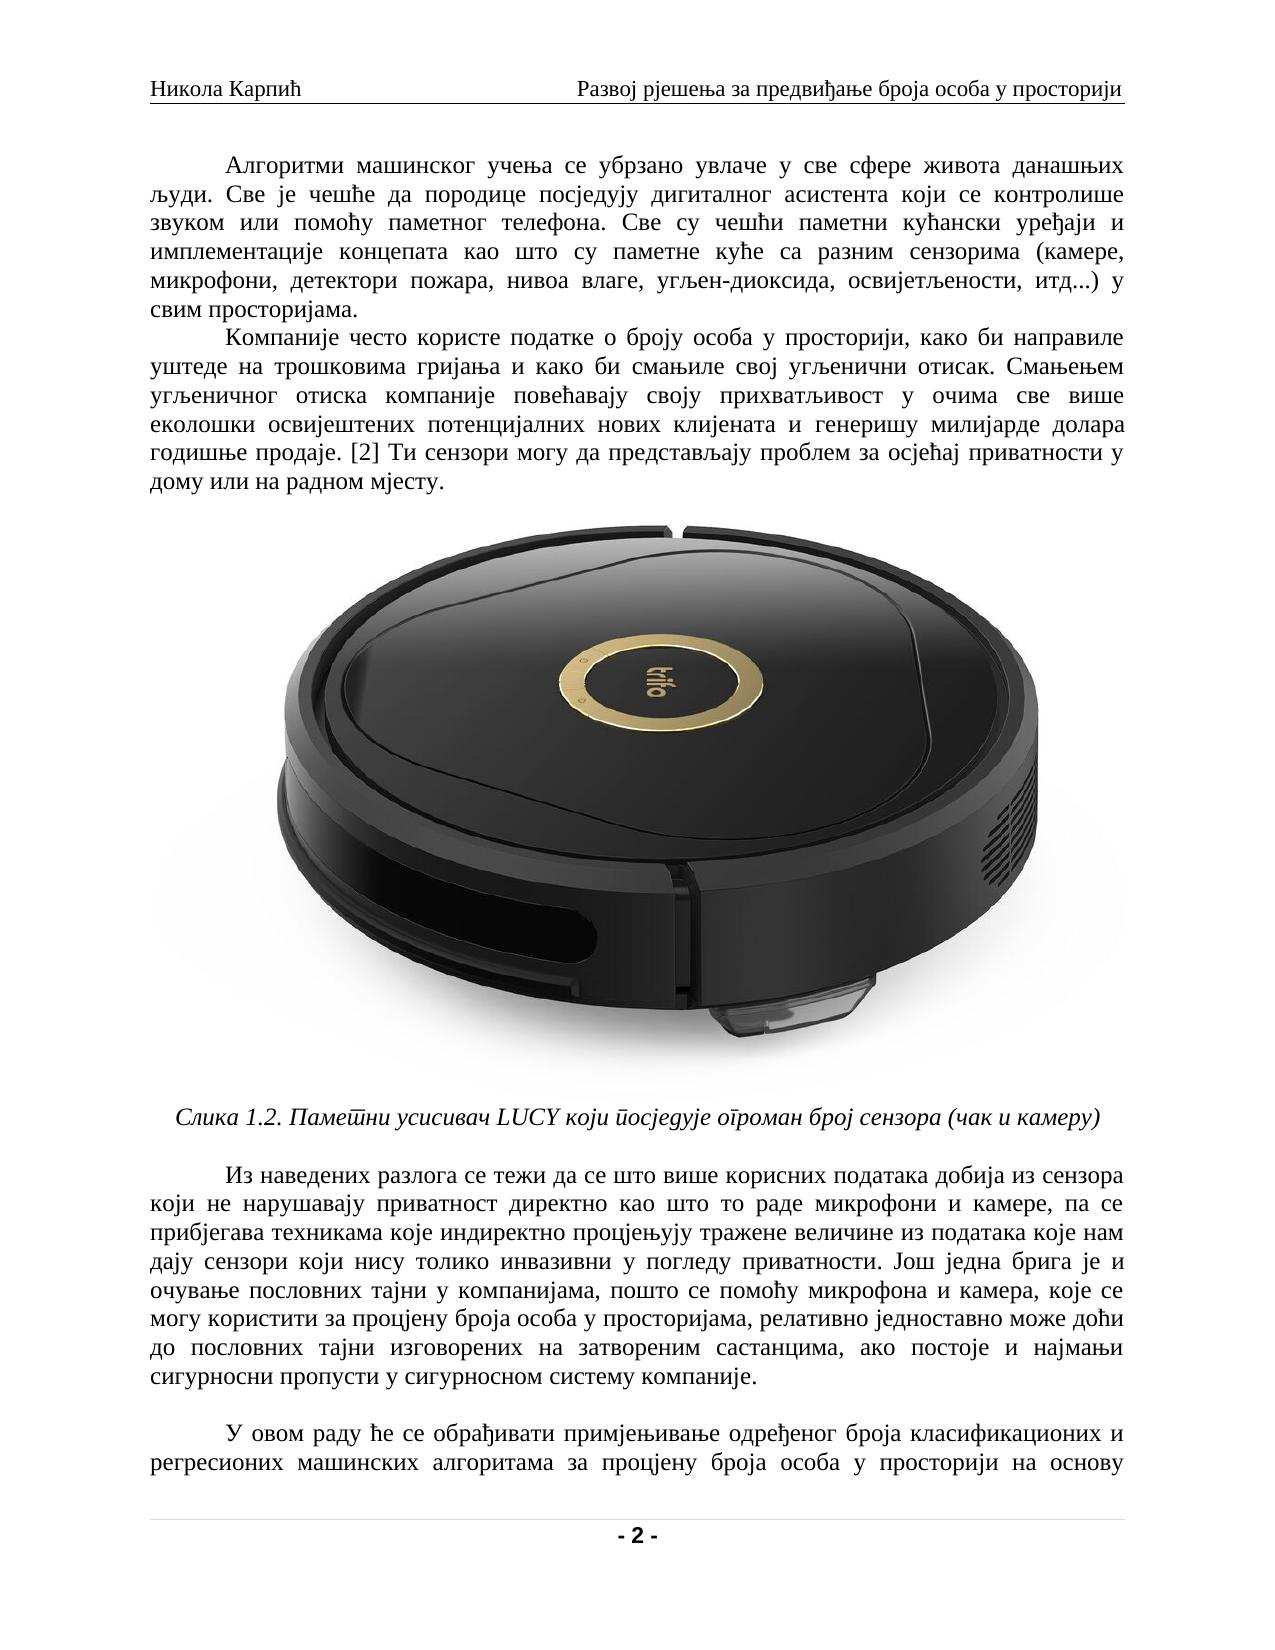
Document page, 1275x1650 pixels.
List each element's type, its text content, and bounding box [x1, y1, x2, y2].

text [150, 1418, 1125, 1476]
text Компаније често користе податке о броју особа у просторији, како би направиле уштеде на трошковима гријања и како би смањиле свој угљенични отисак. Смањењем угљеничног отиска компаније повећавају своју прихватљивост у очима све више еколошки освијештених потенцијалних нових клијената и генеришу милијарде долара годишње продаје. Ти сензори могу да представљају проблем за осјећај приватности у дому или на радном мјесту. [150, 322, 1125, 495]
text Алгоритми машинског учења се убрзано увлаче у све сфере живота данашњих људи. Све је чешће да породице посједују дигиталног асистента који се контролише звуком или помоћу паметног телефона. Све су чешћи паметни кућански уређаји и имплементације концепата као што су паметне куће са разним сензорима (камере, микрофони, детектори пожара, нивоа влаге, угљен-диоксида, освијетљености, итд...) у свим просторијама. [150, 150, 1125, 322]
picture [150, 523, 1125, 1103]
text Слика 1.2. Паметни усисивач LUCY који посједује огроман број сензора (чак и камеру) [150, 1103, 1125, 1131]
text Из наведених разлога се тежи да се што више корисних података добија из сензора који не нарушавају приватност директно као што то раде микрофони и камере, па се прибјегава техникама које индиректно процјењују тражене величине из података које нам дају сензори који нису толико инвазивни у погледу приватности. Још једна брига је и очување пословних тајни у компанијама, пошто се помоћу микрофона и камера, које се могу користити за процјену броја особа у просторијама, релативно једноставно може доћи до пословних тајни изговорених на затвореним састанцима, ако постоје и најмањи сигурносни пропусти у сигурносном систему компаније. [150, 1160, 1125, 1390]
